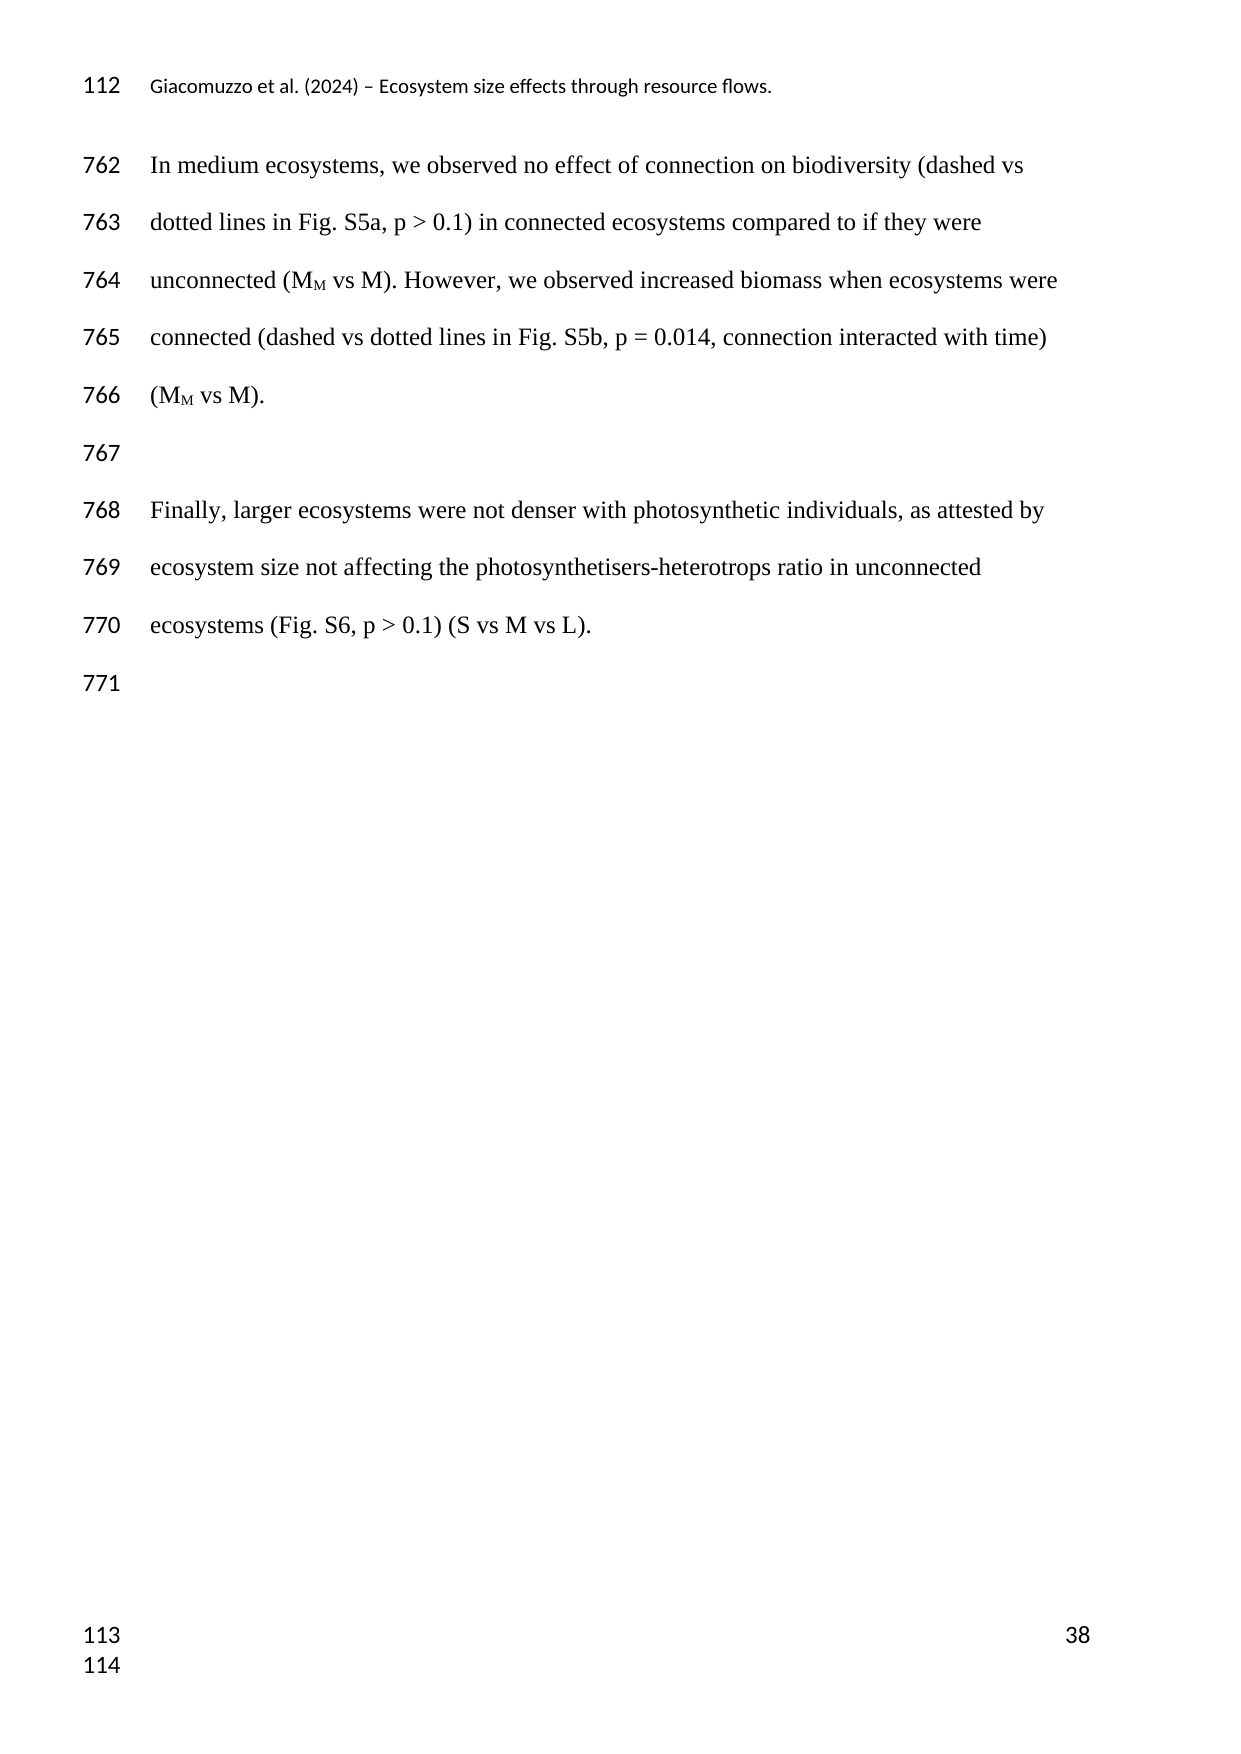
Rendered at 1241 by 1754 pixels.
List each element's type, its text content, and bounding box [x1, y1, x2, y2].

text Finally, larger ecosystems were not denser with photosynthetic individuals, as attested by ecosystem size not affecting the photosynthetisers-heterotrops ratio in unconnected ecosystems (Fig. S6, p > 0.1) (S vs M vs L). [150, 495, 1090, 639]
text In medium ecosystems, we observed no effect of connection on biodiversity (dashed vs dotted lines in Fig. S5a, p > 0.1) in connected ecosystems compared to if they were unconnected (MM vs M). However, we observed increased biomass when ecosystems were connected (dashed vs dotted lines in Fig. S5b, p = 0.014, connection interacted with time) (MM vs M). [150, 150, 1090, 409]
